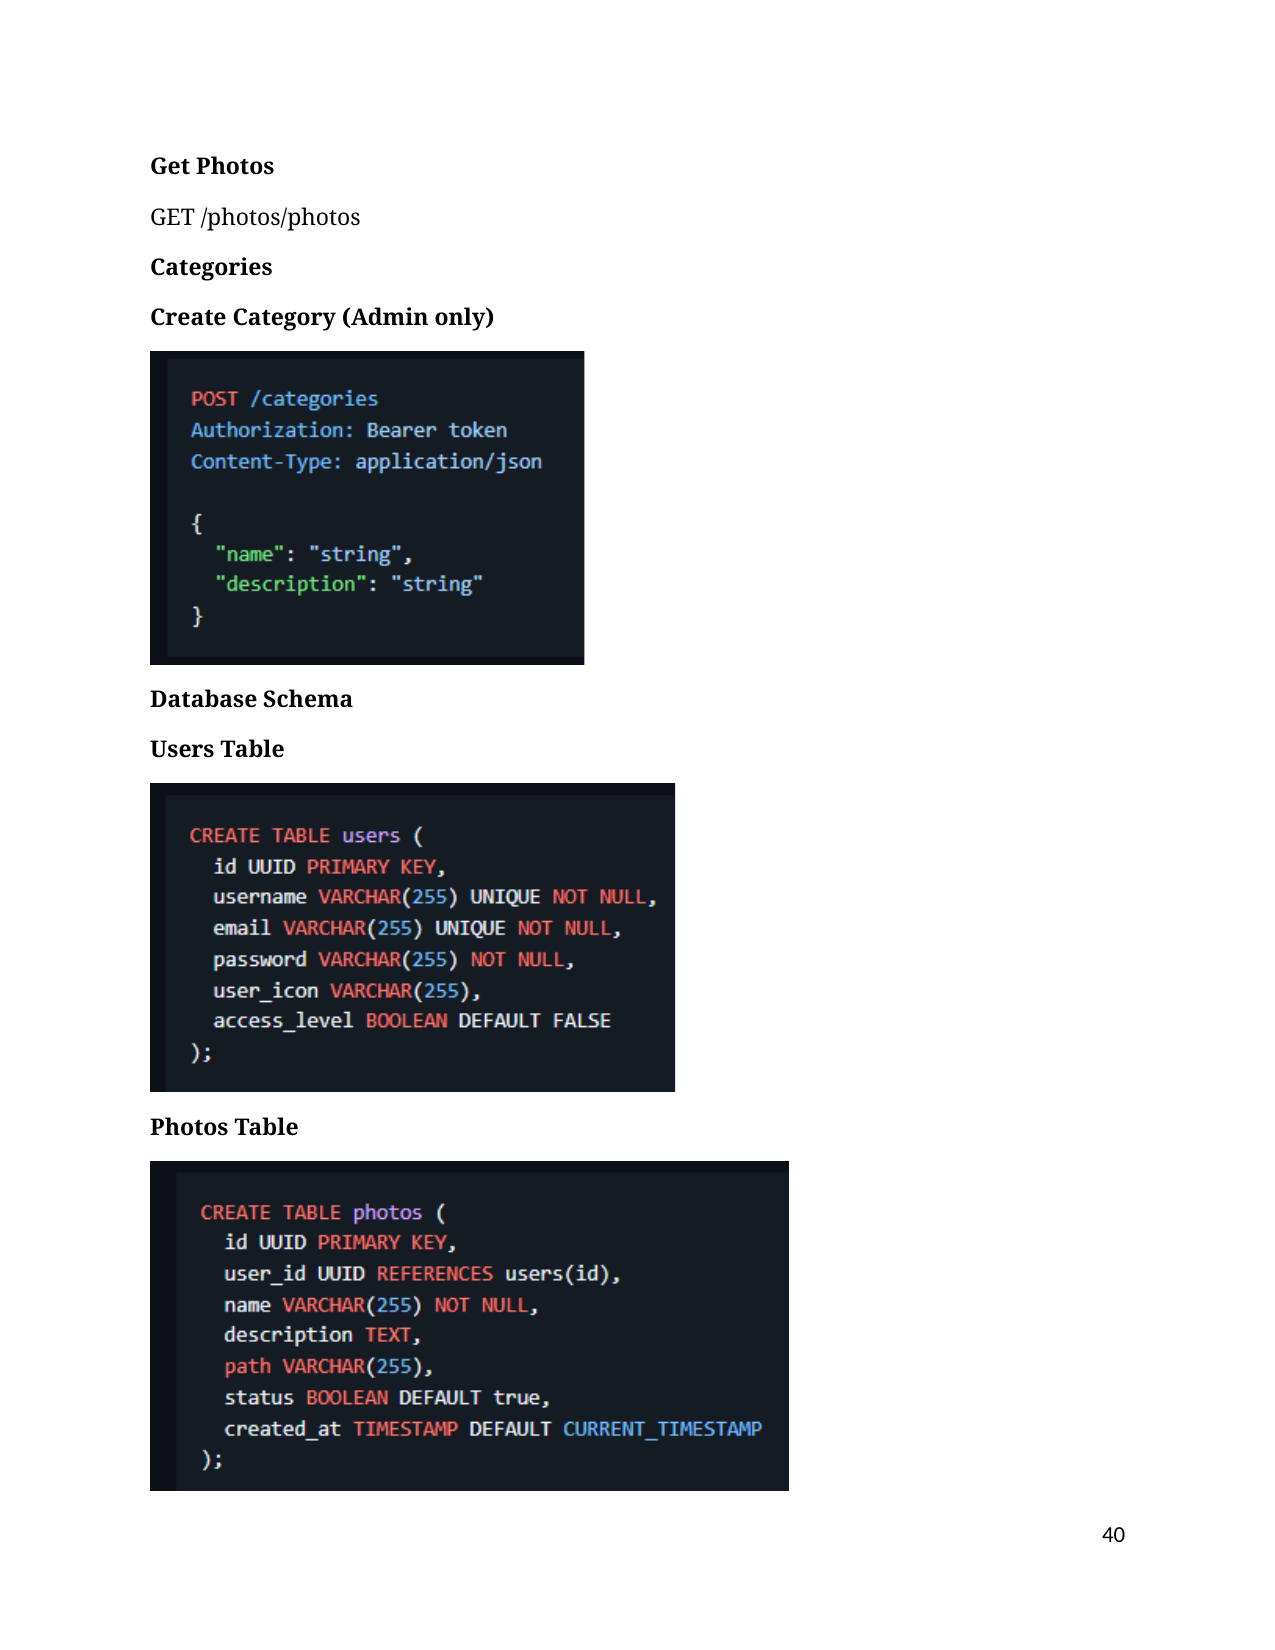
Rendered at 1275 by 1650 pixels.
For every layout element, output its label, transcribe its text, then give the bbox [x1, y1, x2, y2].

picture [150, 351, 585, 665]
text Create Category (Admin only) [150, 301, 1125, 332]
text Photos Table [150, 1111, 1125, 1142]
text Get Photos [150, 150, 1125, 181]
picture [150, 1161, 789, 1491]
text Categories [150, 251, 1125, 282]
text Users Table [150, 733, 1125, 765]
picture [150, 783, 675, 1092]
text GET /photos/photos [150, 200, 1125, 232]
text Database Schema [150, 683, 1125, 714]
